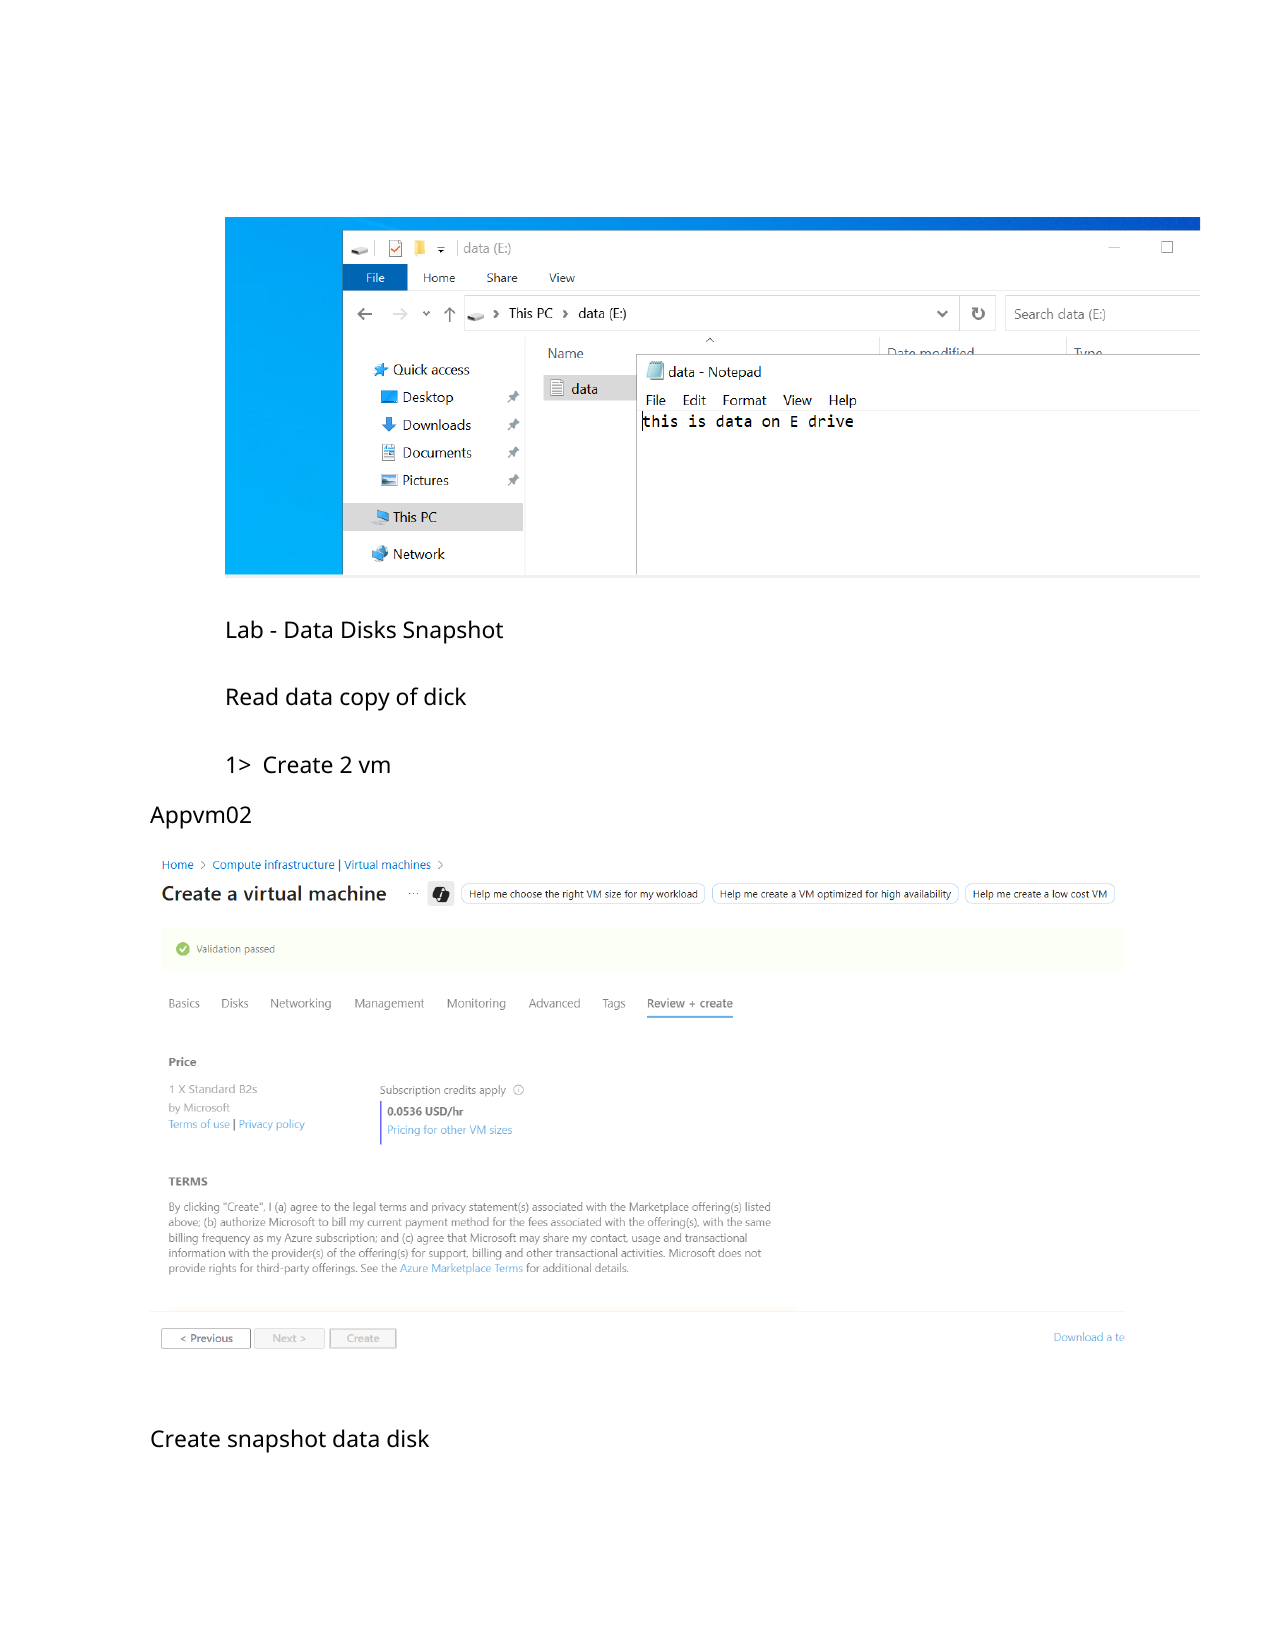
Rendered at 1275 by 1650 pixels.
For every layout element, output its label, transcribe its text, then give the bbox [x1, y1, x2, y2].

text Create snapshot data disk [150, 1423, 1125, 1454]
text Appvm02 [150, 799, 1125, 831]
list Lab - Data Disks Snapshot [225, 614, 1125, 645]
list Read data copy of dick [225, 681, 1125, 713]
list Create 2 vm [225, 749, 1125, 780]
picture [150, 849, 1125, 1354]
picture [225, 217, 1200, 578]
